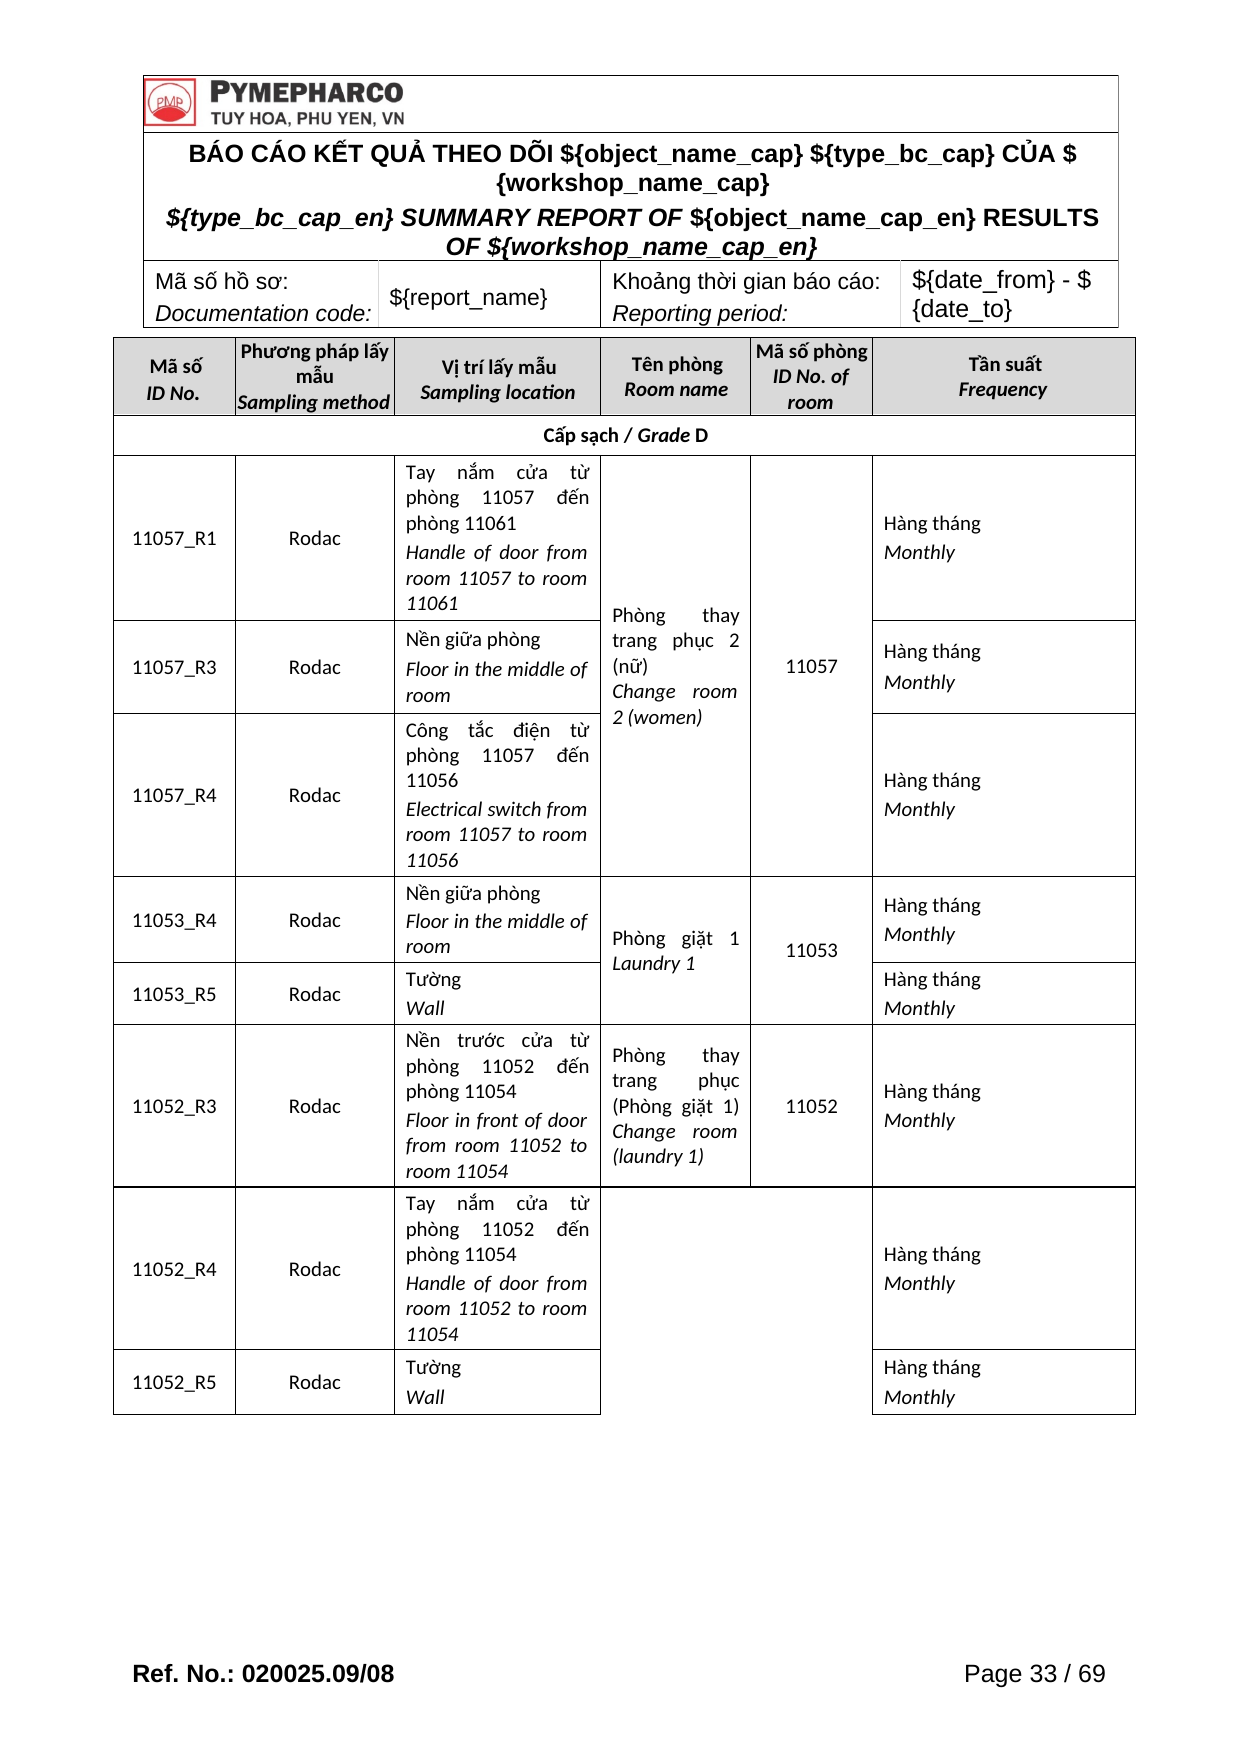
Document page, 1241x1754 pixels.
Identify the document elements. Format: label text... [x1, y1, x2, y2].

table_cell Hàng tháng Monthly [873, 1188, 1135, 1349]
table_cell 11053 [751, 877, 872, 1023]
table_cell Rodac [236, 1350, 394, 1414]
table_cell 11052 [751, 1025, 872, 1186]
table_cell 11057_R1 [114, 456, 235, 620]
table_cell 11057_R3 [114, 621, 235, 713]
table_cell 11053_R5 [114, 963, 235, 1023]
table_cell Hàng tháng Monthly [873, 963, 1135, 1023]
table_cell Rodac [236, 714, 394, 876]
table_cell 11052_R5 [114, 1350, 235, 1414]
table_cell Nền giữa phòng Floor in the middle of room [395, 621, 600, 713]
table_cell Hàng tháng Monthly [873, 877, 1135, 962]
picture [144, 78, 404, 127]
table_cell Nền trước cửa từ phòng 11052 đến phòng 11054 Floor in front of door from room 11052 to room 11054 [395, 1025, 600, 1186]
table_header Mã số ID No. [114, 338, 235, 414]
table_header Phương pháp lấy mẫu Sampling method [236, 338, 394, 414]
table_cell Nền giữa phòng Floor in the middle of room [395, 877, 600, 962]
table_cell Rodac [236, 1188, 394, 1349]
table_cell Phòng giặt 1 Laundry 1 [601, 877, 750, 1023]
table_cell Rodac [236, 621, 394, 713]
table_cell Hàng tháng Monthly [873, 714, 1135, 876]
table_cell Tường Wall [395, 963, 600, 1023]
table_cell Công tắc điện từ phòng 11057 đến 11056 Electrical switch from room 11057 to room 11056 [395, 714, 600, 876]
table_cell Tay nắm cửa từ phòng 11052 đến phòng 11054 Handle of door from room 11052 to room 11054 [395, 1188, 600, 1349]
table_cell 11057 [751, 456, 872, 876]
table_cell Hàng tháng Monthly [873, 1350, 1135, 1414]
table_cell Hàng tháng Monthly [873, 621, 1135, 713]
table_cell 11057_R4 [114, 714, 235, 876]
table_cell Phòng thay trang phục 2 (nữ) Change room 2 (women) [601, 456, 750, 876]
table_cell Phòng thay trang phục (Phòng giặt 1) Change room (laundry 1) [601, 1025, 750, 1186]
table_cell Hàng tháng Monthly [873, 1025, 1135, 1186]
table_cell Rodac [236, 456, 394, 620]
table_cell Tay nắm cửa từ phòng 11057 đến phòng 11061 Handle of door from room 11057 to room 11061 [395, 456, 600, 620]
table_cell Rodac [236, 1025, 394, 1186]
table_cell Cấp sạch / Grade D [114, 416, 1135, 455]
table_cell Hàng tháng Monthly [873, 456, 1135, 620]
table_cell 11052_R4 [114, 1188, 235, 1349]
table_cell Rodac [236, 877, 394, 962]
table_header Mã số phòng ID No. of room [751, 338, 872, 414]
table_header Vị trí lấy mẫu Sampling location [395, 338, 600, 414]
table_cell 11053_R4 [114, 877, 235, 962]
table_header Tên phòng Room name [601, 338, 750, 414]
table_cell 11052_R3 [114, 1025, 235, 1186]
table_cell Rodac [236, 963, 394, 1023]
table_header Tần suất Frequency [873, 338, 1135, 414]
table_cell Tường Wall [395, 1350, 600, 1414]
